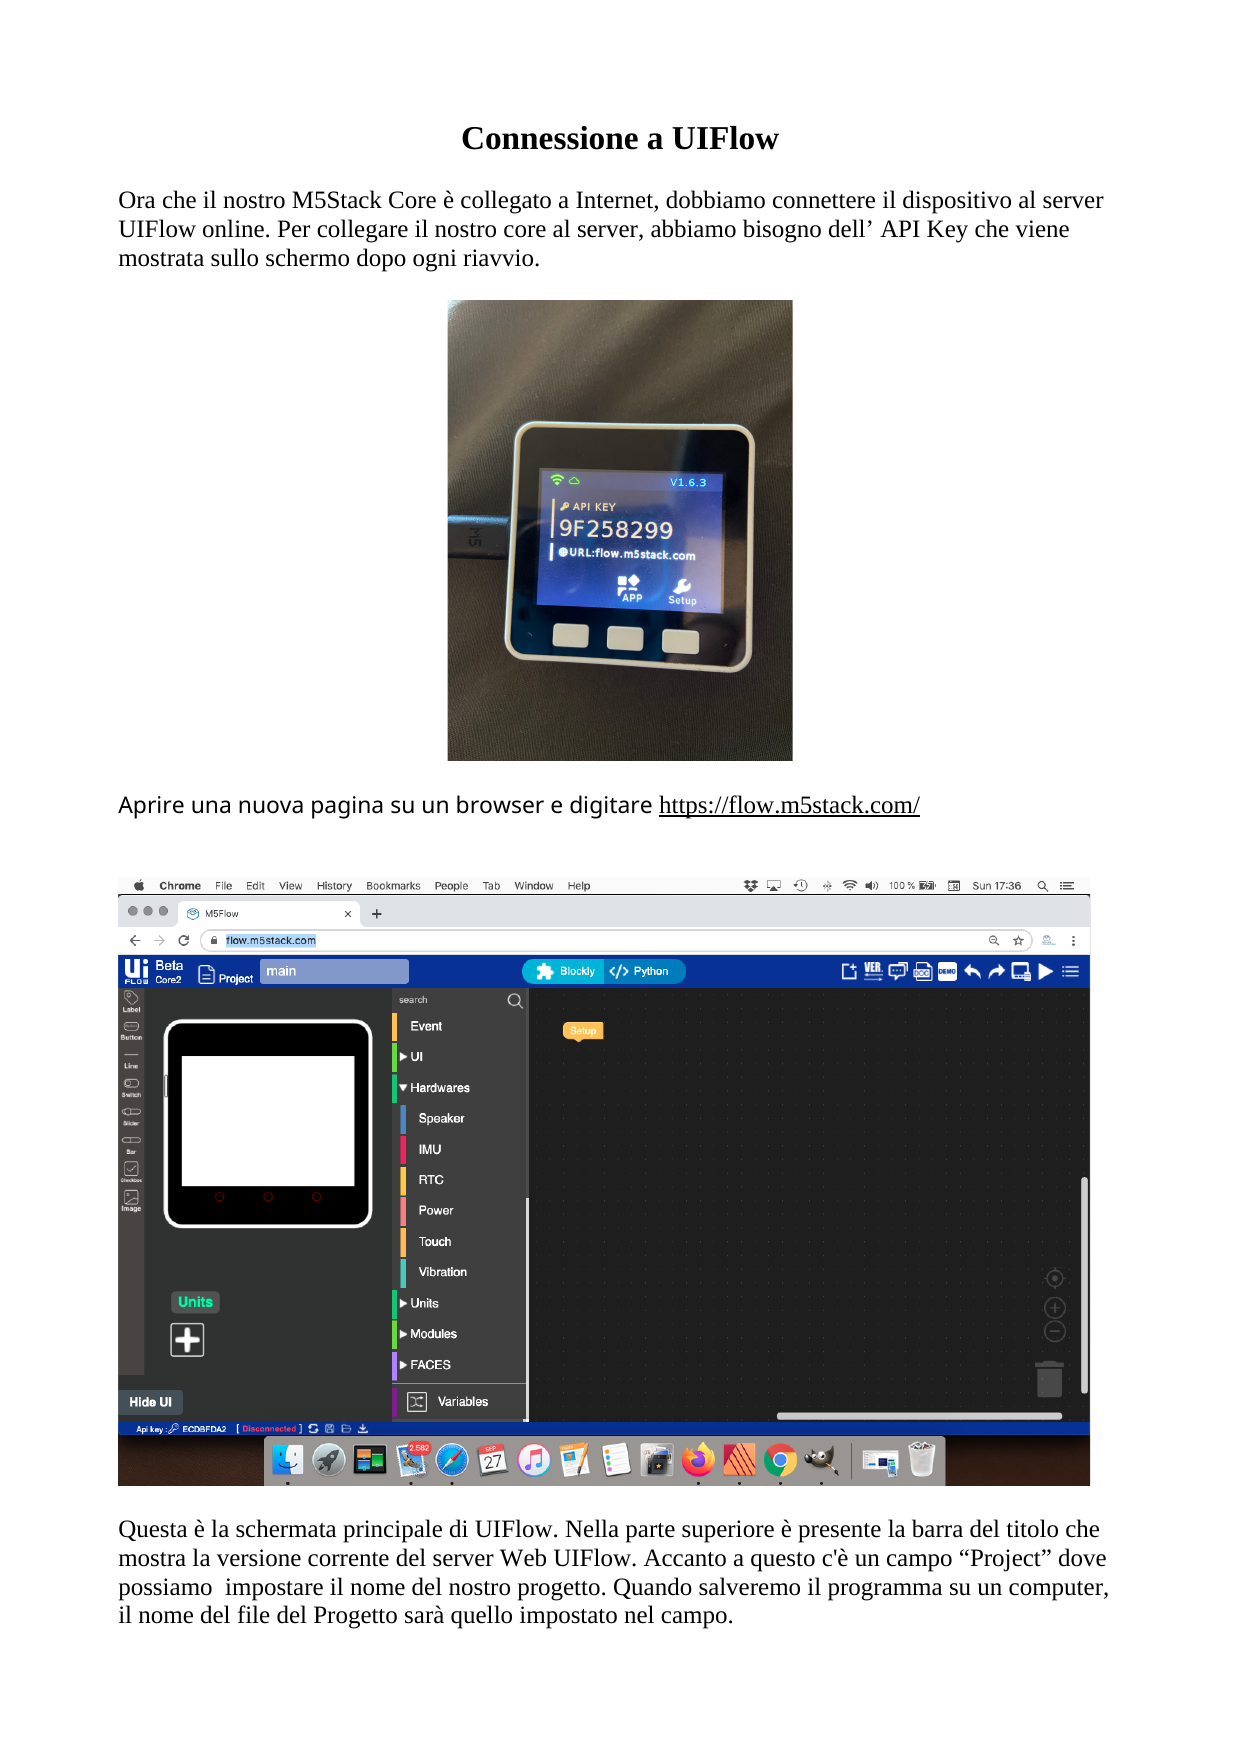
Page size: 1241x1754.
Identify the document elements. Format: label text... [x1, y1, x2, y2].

text Aprire una nuova pagina su un browser e digitare https://flow.m5stack.com/ [118, 789, 1122, 820]
picture [447, 300, 793, 761]
subtitle Connessione a UIFlow [118, 118, 1122, 156]
text Questa è la schermata principale di UIFlow. Nella parte superiore è presente la barra del titolo che mostra la versione corrente del server Web UIFlow. Accanto a questo c'è un campo “Project” dove possiamo impostare il nome del nostro progetto. Quando salveremo il programma su un computer, il nome del file del Progetto sarà quello impostato nel campo. [118, 1514, 1122, 1629]
text Ora che il nostro M5Stack Core è collegato a Internet, dobbiamo connettere il dispositivo al server UIFlow online. Per collegare il nostro core al server, abbiamo bisogno dell’ API Key che viene mostrata sullo schermo dopo ogni riavvio. [118, 185, 1122, 271]
picture [118, 877, 1091, 1486]
